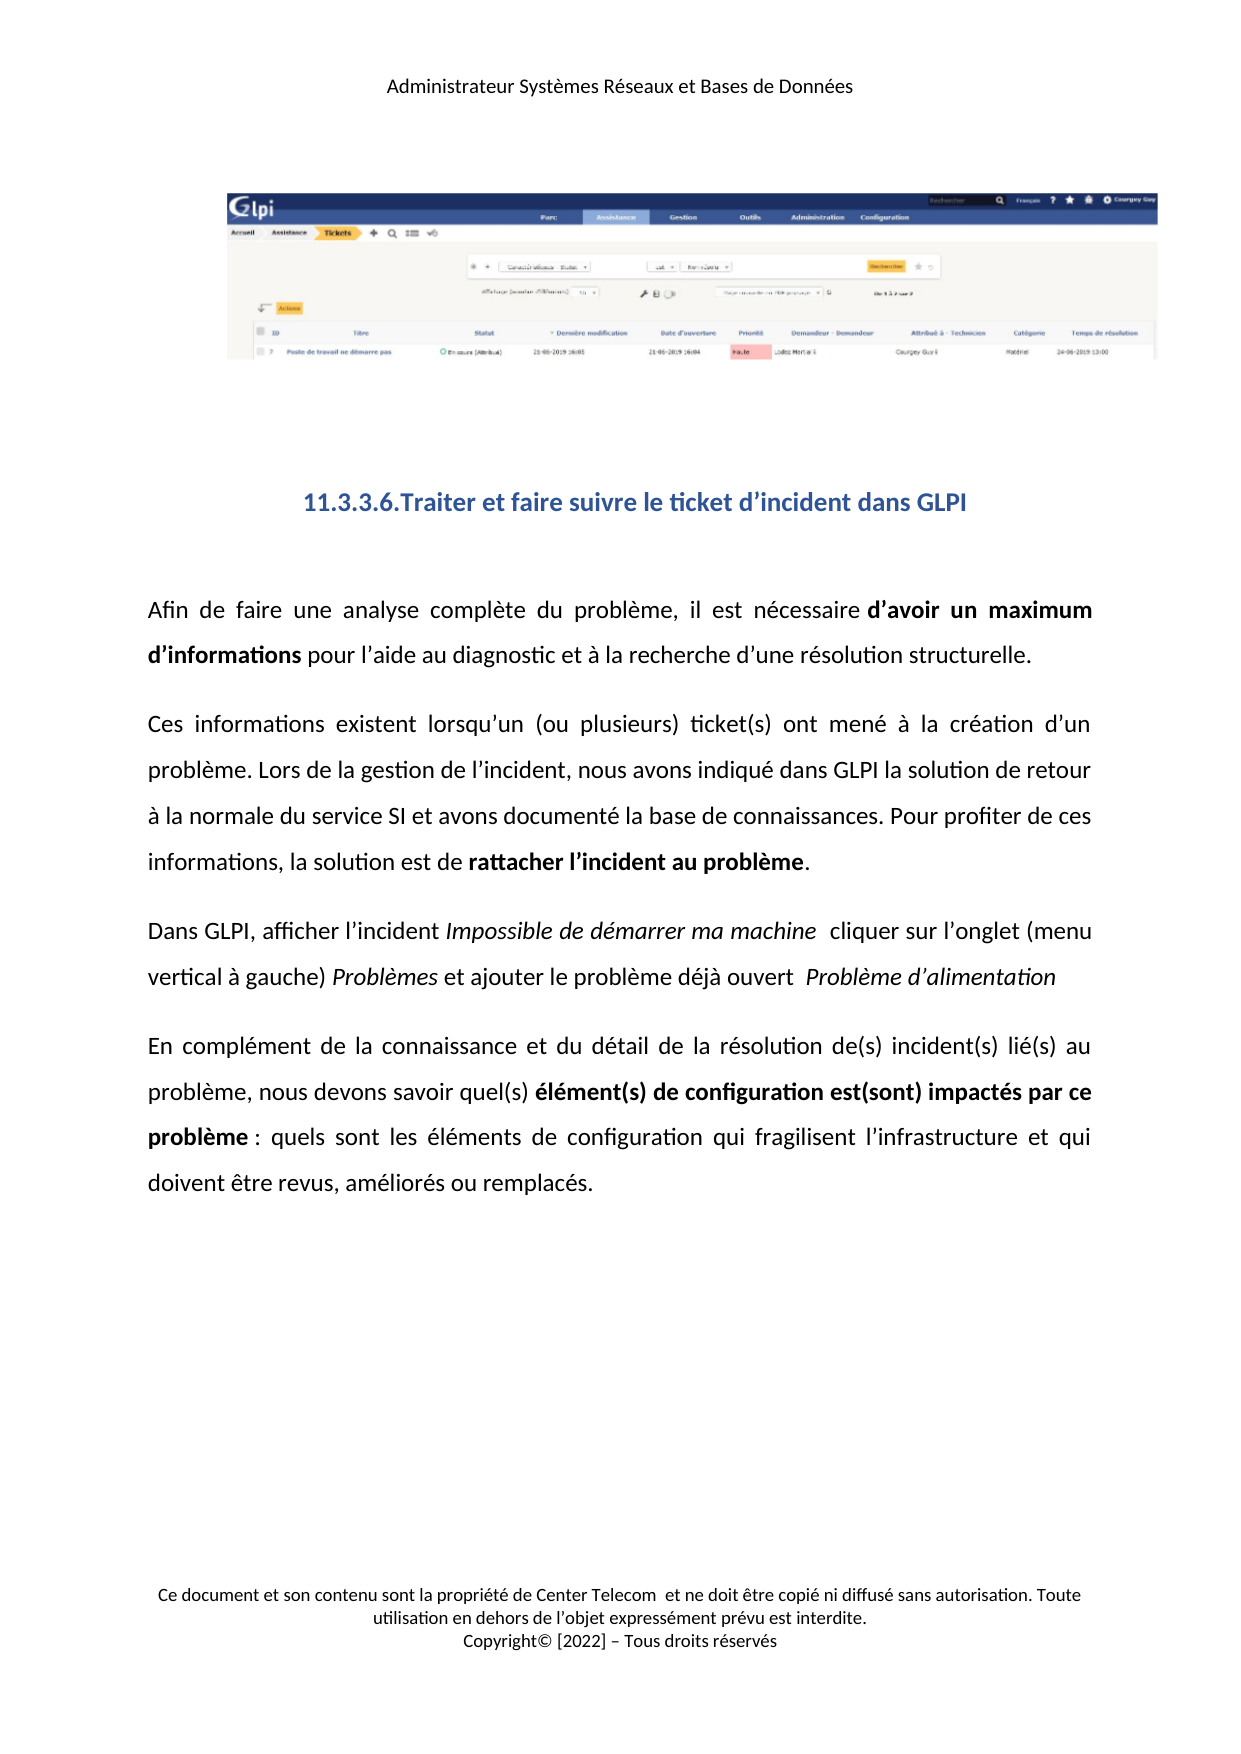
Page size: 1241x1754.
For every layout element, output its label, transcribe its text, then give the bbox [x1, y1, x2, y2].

text Ces informations existent lorsqu’un (ou plusieurs) ticket(s) ont mené à la création d’un problème. Lors de la gestion de l’incident, nous avons indiqué dans GLPI la solution de retour à la normale du service SI et avons documenté la base de connaissances. Pour profiter de ces informations, la solution est de rattacher l’incident au problème. [148, 709, 1093, 876]
picture [222, 187, 1168, 373]
text En complément de la connaissance et du détail de la résolution de(s) incident(s) lié(s) au problème, nous devons savoir quel(s) élément(s) de configuration est(sont) impactés par ce problème : quels sont les éléments de configuration qui fragilisent l’infrastructure et qui doivent être revus, améliorés ou remplacés. [148, 1030, 1093, 1198]
text Afin de faire une analyse complète du problème, il est nécessaire d’avoir un maximum d’informations pour l’aide au diagnostic et à la recherche d’une résolution structurelle. [148, 594, 1093, 670]
subtitle 11.3.3.6.Traiter et faire suivre le ticket d’incident dans GLPI [303, 486, 1093, 519]
text Dans GLPI, afficher l’incident Impossible de démarrer ma machine cliquer sur l’onglet (menu vertical à gauche) Problèmes et ajouter le problème déjà ouvert Problème d’alimentation [148, 915, 1093, 991]
